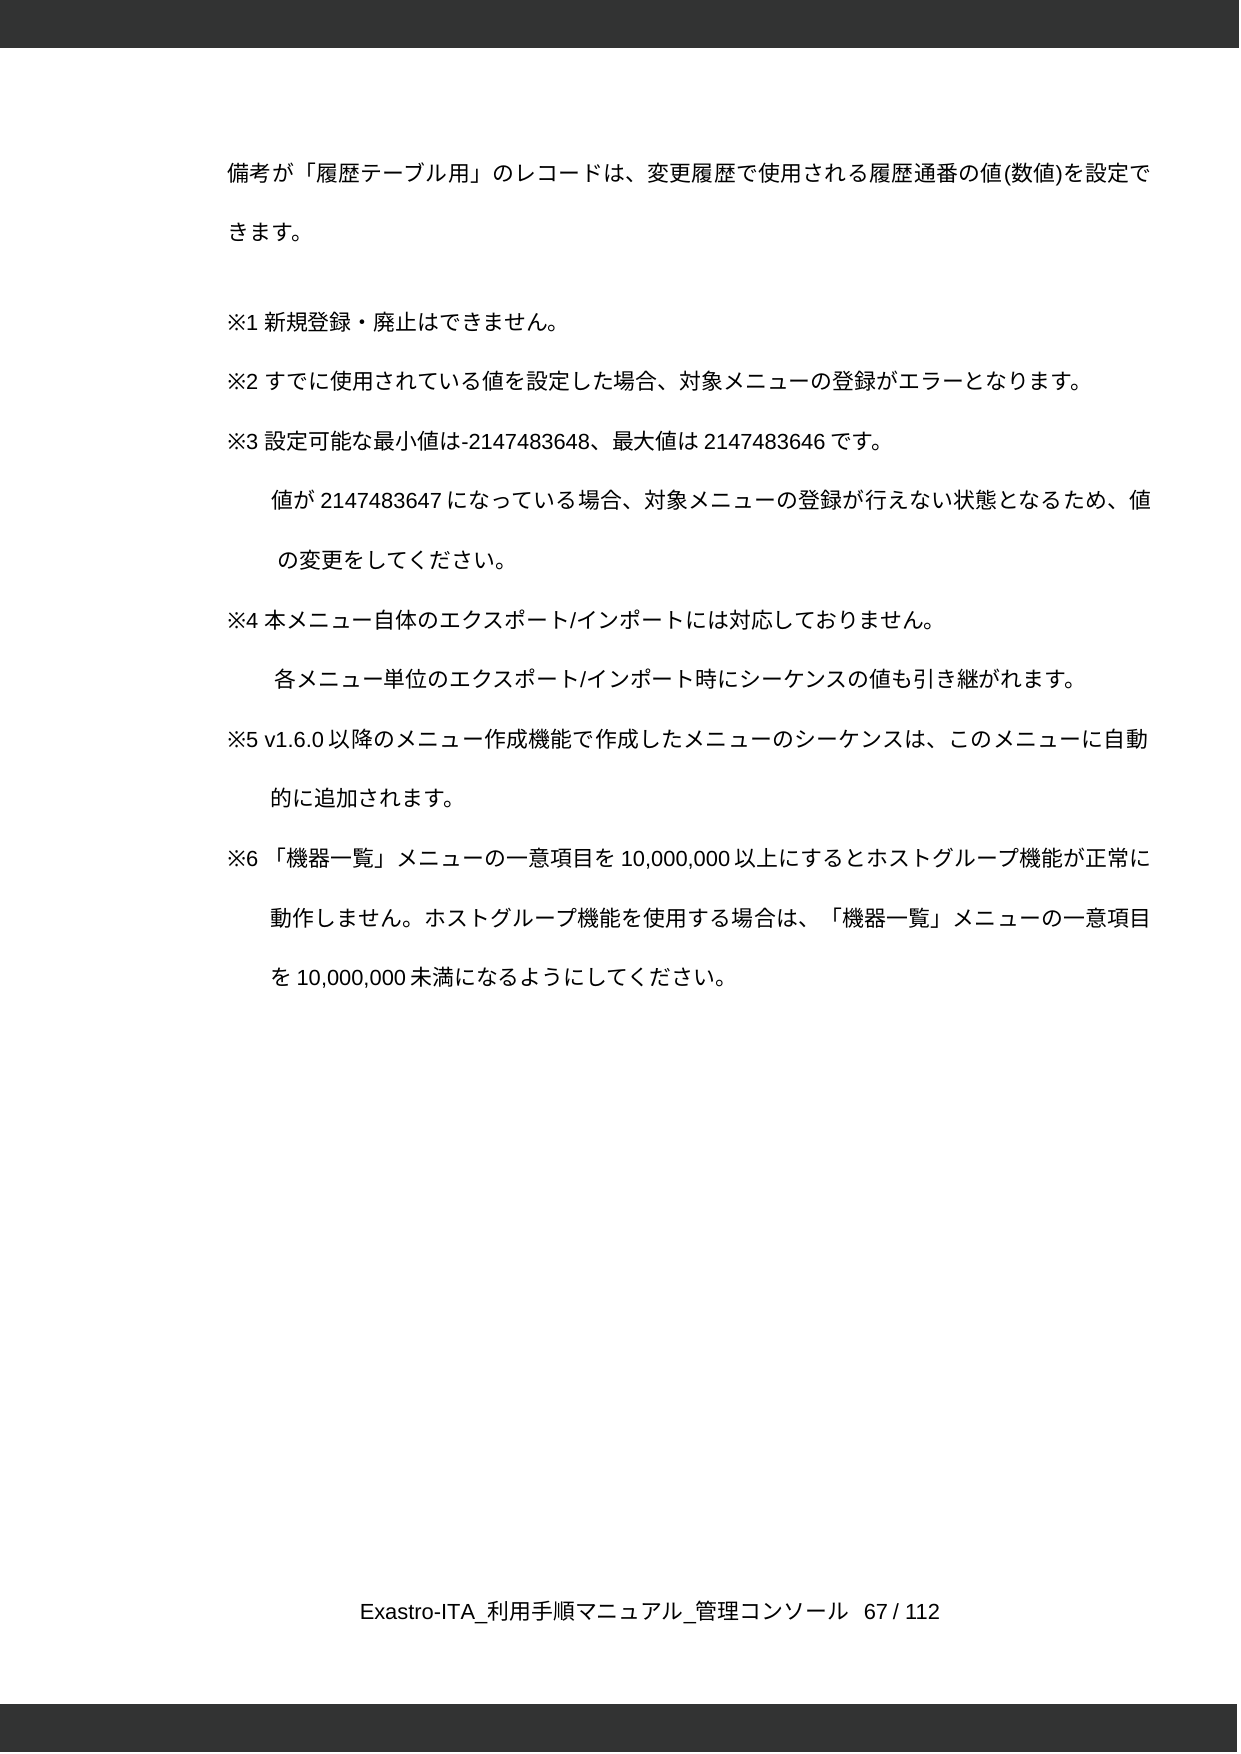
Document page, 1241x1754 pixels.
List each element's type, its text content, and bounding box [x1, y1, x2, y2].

text 備考が「履歴テーブル用」のレコードは、変更履歴で使用される履歴通番の値(数値)を設定できます。 [227, 142, 1152, 261]
text 各メニュー単位のエクスポート/インポート時にシーケンスの値も引き継がれます。 [271, 648, 1152, 708]
text ※6 「機器一覧」メニューの一意項目を10,000,000以上にするとホストグループ機能が正常に動作しません。ホストグループ機能を使用する場合は、「機器一覧」メニューの一意項目を10,000,000未満になるようにしてください。 [227, 827, 1152, 1006]
picture [0, 1704, 1237, 1752]
text ※4 本メニュー自体のエクスポート/インポートには対応しておりません。 [227, 589, 1152, 648]
text 値が2147483647になっている場合、対象メニューの登録が行えない状態となるため、値の変更をしてください。 [272, 469, 1152, 589]
text ※3 設定可能な最小値は-2147483648、最大値は2147483646です。 [227, 410, 1152, 469]
text ※5 v1.6.0以降のメニュー作成機能で作成したメニューのシーケンスは、このメニューに自動的に追加されます。 [227, 708, 1152, 827]
text ※1 新規登録・廃止はできません。 [227, 291, 1152, 350]
text ※2 すでに使用されている値を設定した場合、対象メニューの登録がエラーとなります。 [227, 350, 1152, 410]
picture [0, 0, 1239, 48]
